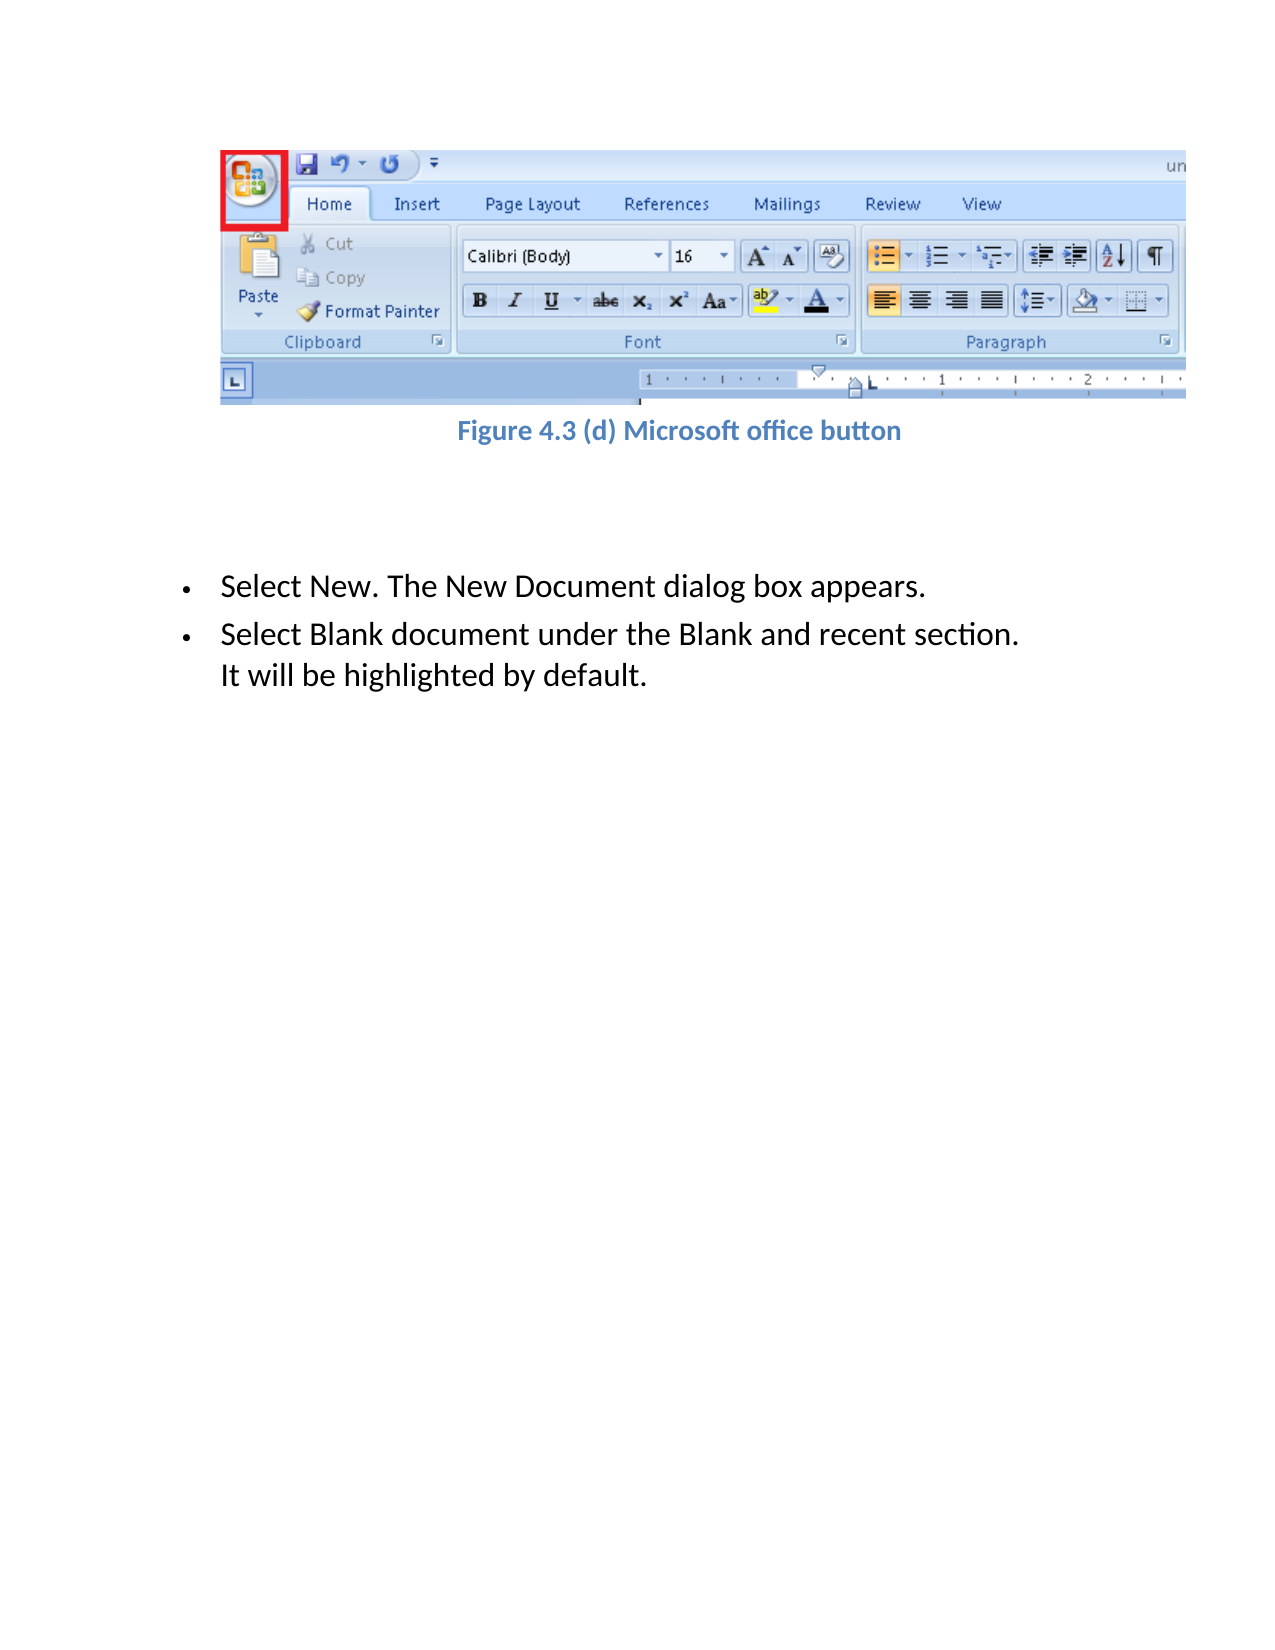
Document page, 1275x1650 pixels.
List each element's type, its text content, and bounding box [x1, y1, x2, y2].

list Select Blank document under the Blank and recent section. It will be highlighted by default. [183, 613, 1042, 695]
list Figure 4.3 (d) Microsoft office button [234, 412, 1125, 448]
list Select New. The New Document dialog box appears. [183, 565, 1042, 606]
picture [220, 150, 1186, 405]
